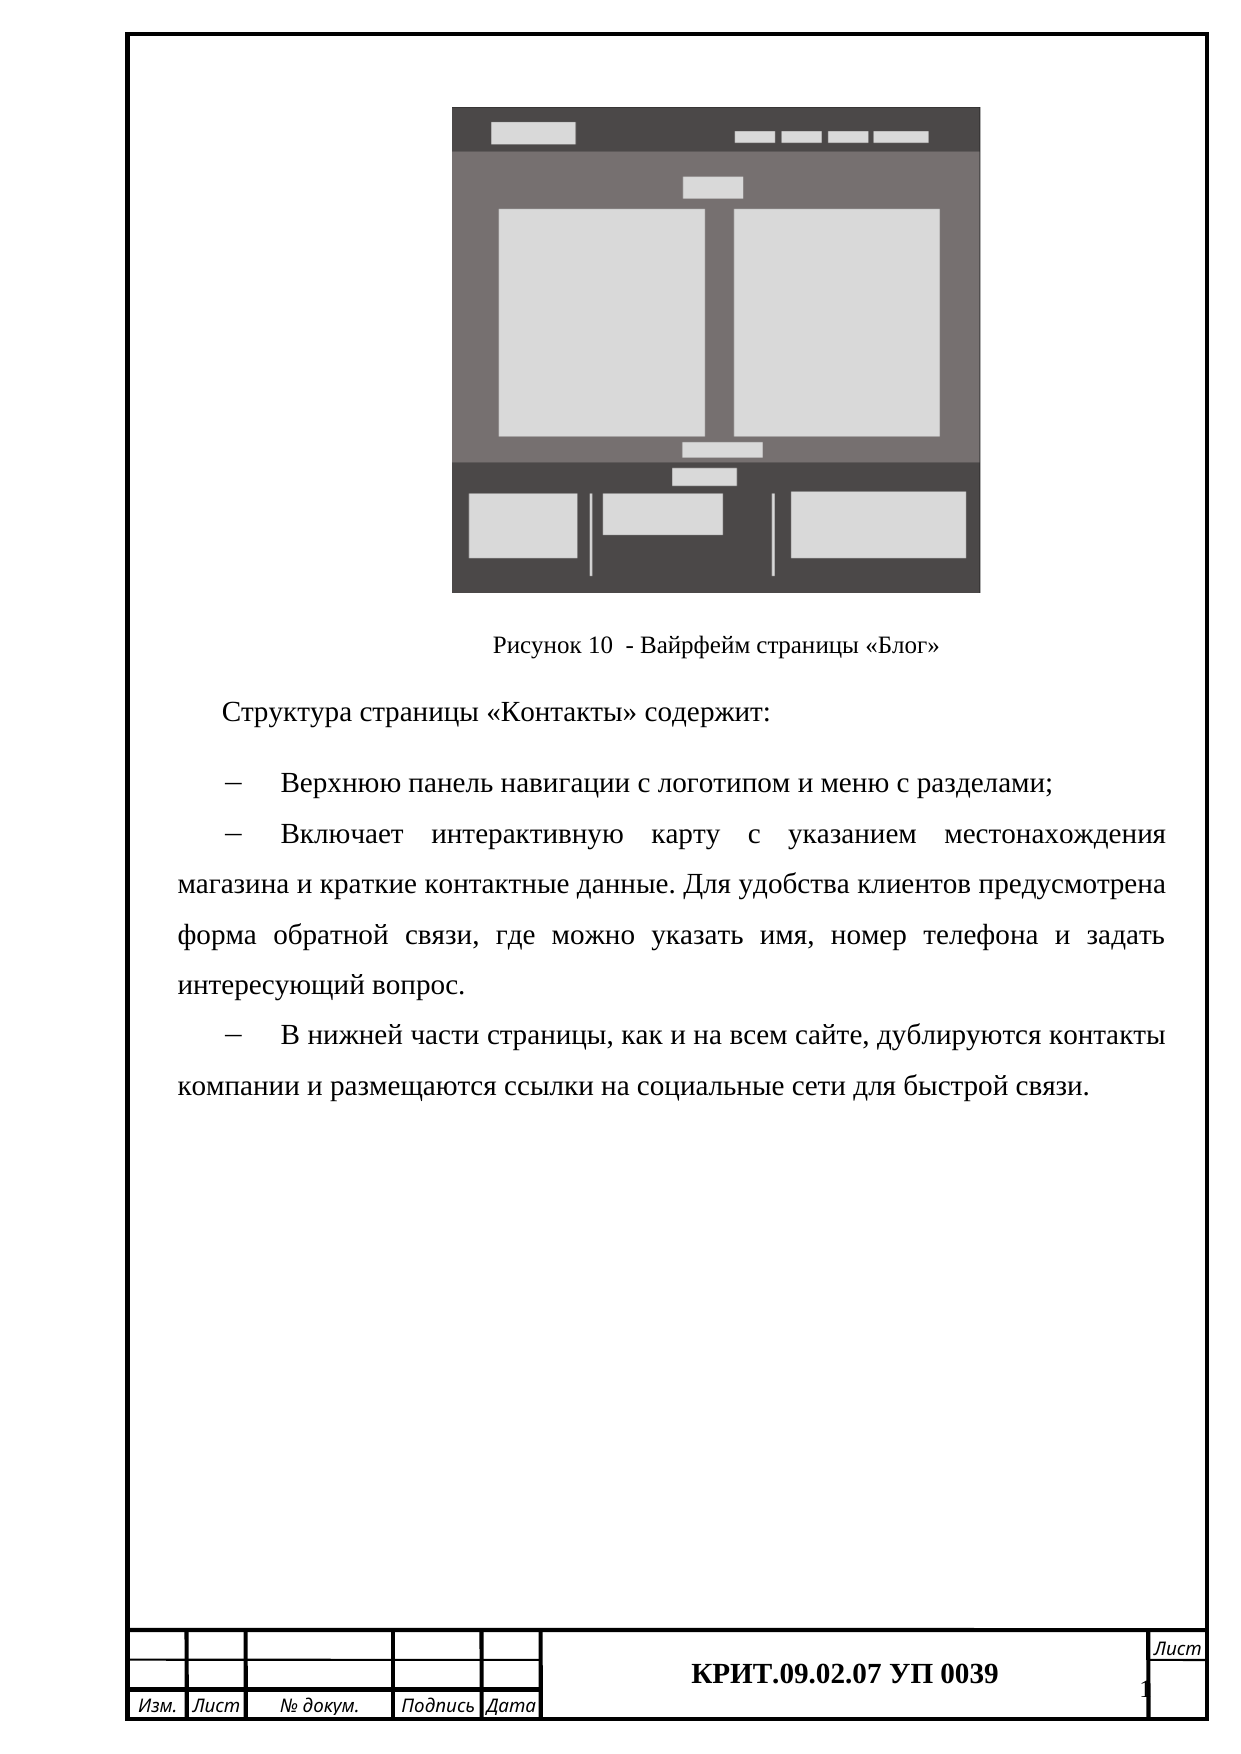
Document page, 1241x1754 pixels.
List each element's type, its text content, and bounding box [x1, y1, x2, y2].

list Включает интерактивную карту с указанием местонахождения магазина и краткие контактные данные. Для удобства клиентов предусмотрена форма обратной связи, где можно указать имя, номер телефона и задать интересующий вопрос. [177, 816, 1167, 1001]
text Рисунок 10 - Вайрфейм страницы «Блог» [177, 631, 1211, 659]
picture [452, 107, 981, 593]
list Верхнюю панель навигации с логотипом и меню с разделами; [177, 766, 1167, 799]
text Структура страницы «Контакты» содержит: [177, 694, 1167, 728]
list В нижней части страницы, как и на всем сайте, дублируются контакты компании и размещаются ссылки на социальные сети для быстрой связи. [177, 1017, 1167, 1101]
